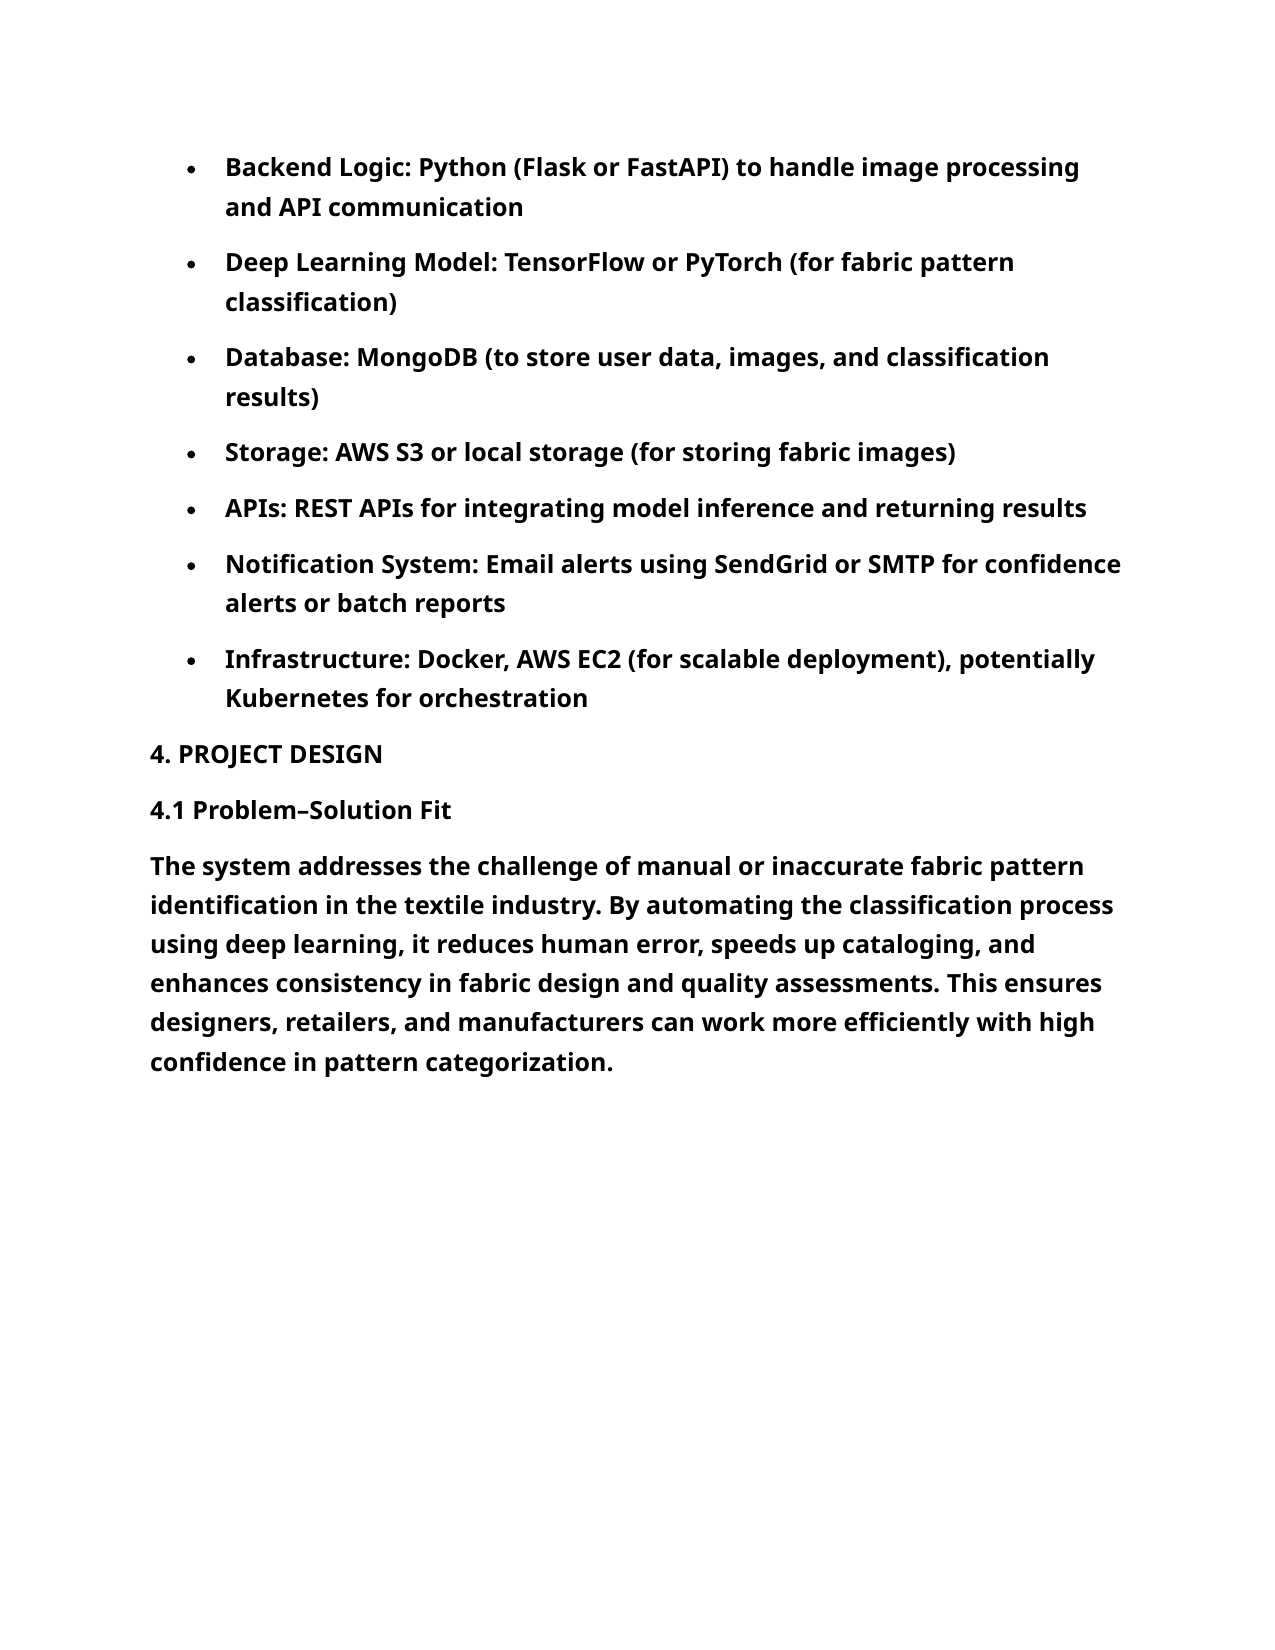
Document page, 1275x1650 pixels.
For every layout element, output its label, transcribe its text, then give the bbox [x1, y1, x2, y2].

list Storage: AWS S3 or local storage (for storing fabric images) [187, 435, 1125, 469]
text The system addresses the challenge of manual or inaccurate fabric pattern identification in the textile industry. By automating the classification process using deep learning, it reduces human error, speeds up cataloging, and enhances consistency in fabric design and quality assessments. This ensures designers, retailers, and manufacturers can work more efficiently with high confidence in pattern categorization. [150, 848, 1125, 1078]
text 4.1 Problem–Solution Fit [150, 792, 1125, 827]
list Deep Learning Model: TensorFlow or PyTorch (for fabric pattern classification) [187, 245, 1125, 318]
text 4. PROJECT DESIGN [150, 737, 1125, 771]
list Infrastructure: Docker, AWS EC2 (for scalable deployment), potentially Kubernetes for orchestration [187, 642, 1125, 715]
list Backend Logic: Python (Flask or FastAPI) to handle image processing and API communication [187, 150, 1125, 223]
list Database: MongoDB (to store user data, images, and classification results) [187, 340, 1125, 413]
list APIs: REST APIs for integrating model inference and returning results [187, 491, 1125, 525]
list Notification System: Email alerts using SendGrid or SMTP for confidence alerts or batch reports [187, 547, 1125, 620]
